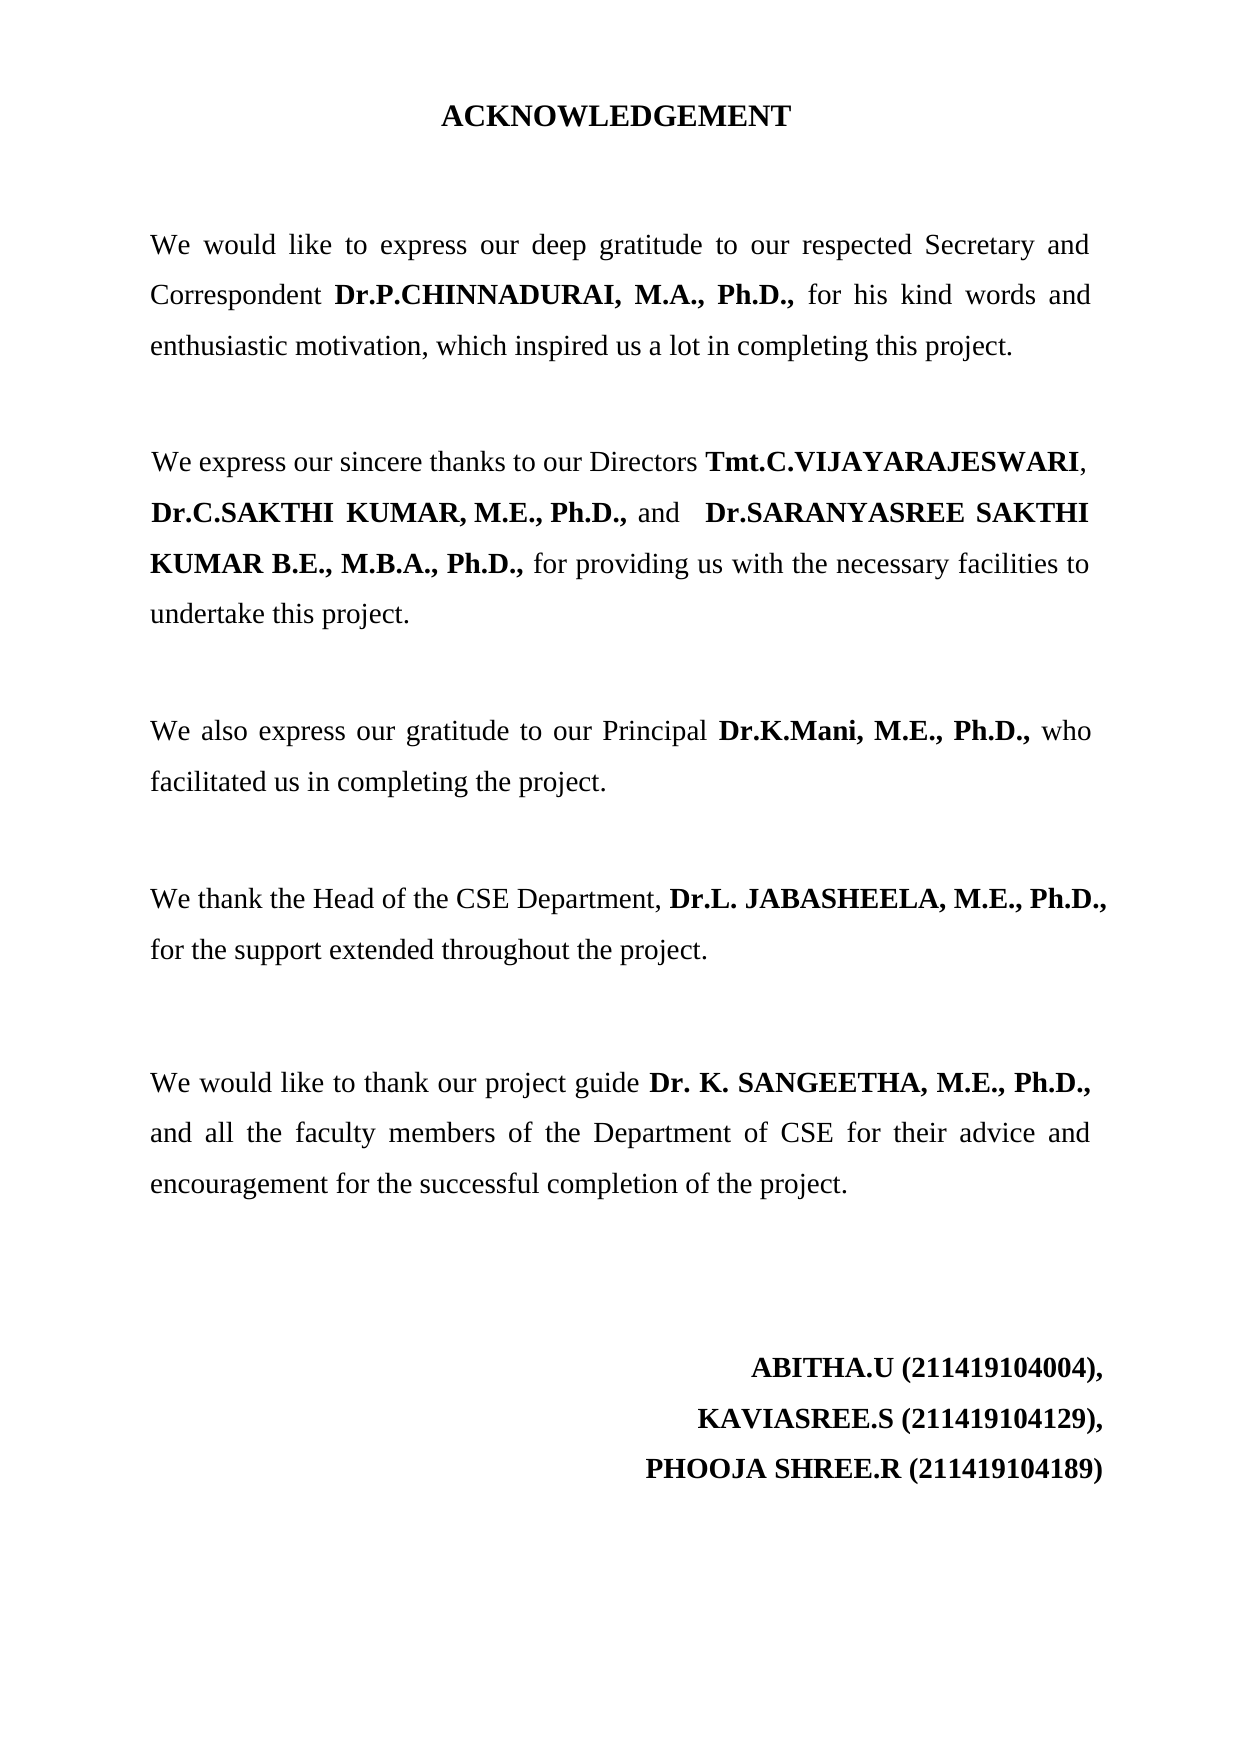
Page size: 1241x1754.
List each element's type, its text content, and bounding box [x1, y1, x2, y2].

text ACKNOWLEDGEMENT [144, 97, 1088, 133]
text We express our sincere thanks to our Directors Tmt.C.VIJAYARAJESWARI, Dr.C.SAKTHI KUMAR, M.E., Ph.D., and Dr.SARANYASREE SAKTHI [151, 444, 1090, 529]
text We thank the Head of the CSE Department, Dr.L. JABASHEELA, M.E., Ph.D., for the support extended throughout the project. [150, 881, 1113, 965]
subtitle ABITHA.U (211419104004), KAVIASREE.S (211419104129), [673, 1351, 1103, 1434]
text We would like to express our deep gratitude to our respected Secretary and Correspondent Dr.P.CHINNADURAI, M.A., Ph.D., for his kind words and enthusiastic motivation, which inspired us a lot in completing this project. [150, 227, 1091, 361]
text We also express our gratitude to our Principal Dr.K.Mani, M.E., Ph.D., who facilitated us in completing the project. [150, 713, 1091, 797]
text KUMAR B.E., M.B.A., Ph.D., for providing us with the necessary facilities to undertake this project. [150, 546, 1091, 630]
subtitle PHOOJA SHREE.R (211419104189) [632, 1451, 1103, 1485]
text We would like to thank our project guide Dr. K. SANGEETHA, M.E., Ph.D., and all the faculty members of the Department of CSE for their advice and encouragement for the successful completion of the project. [150, 1065, 1092, 1199]
